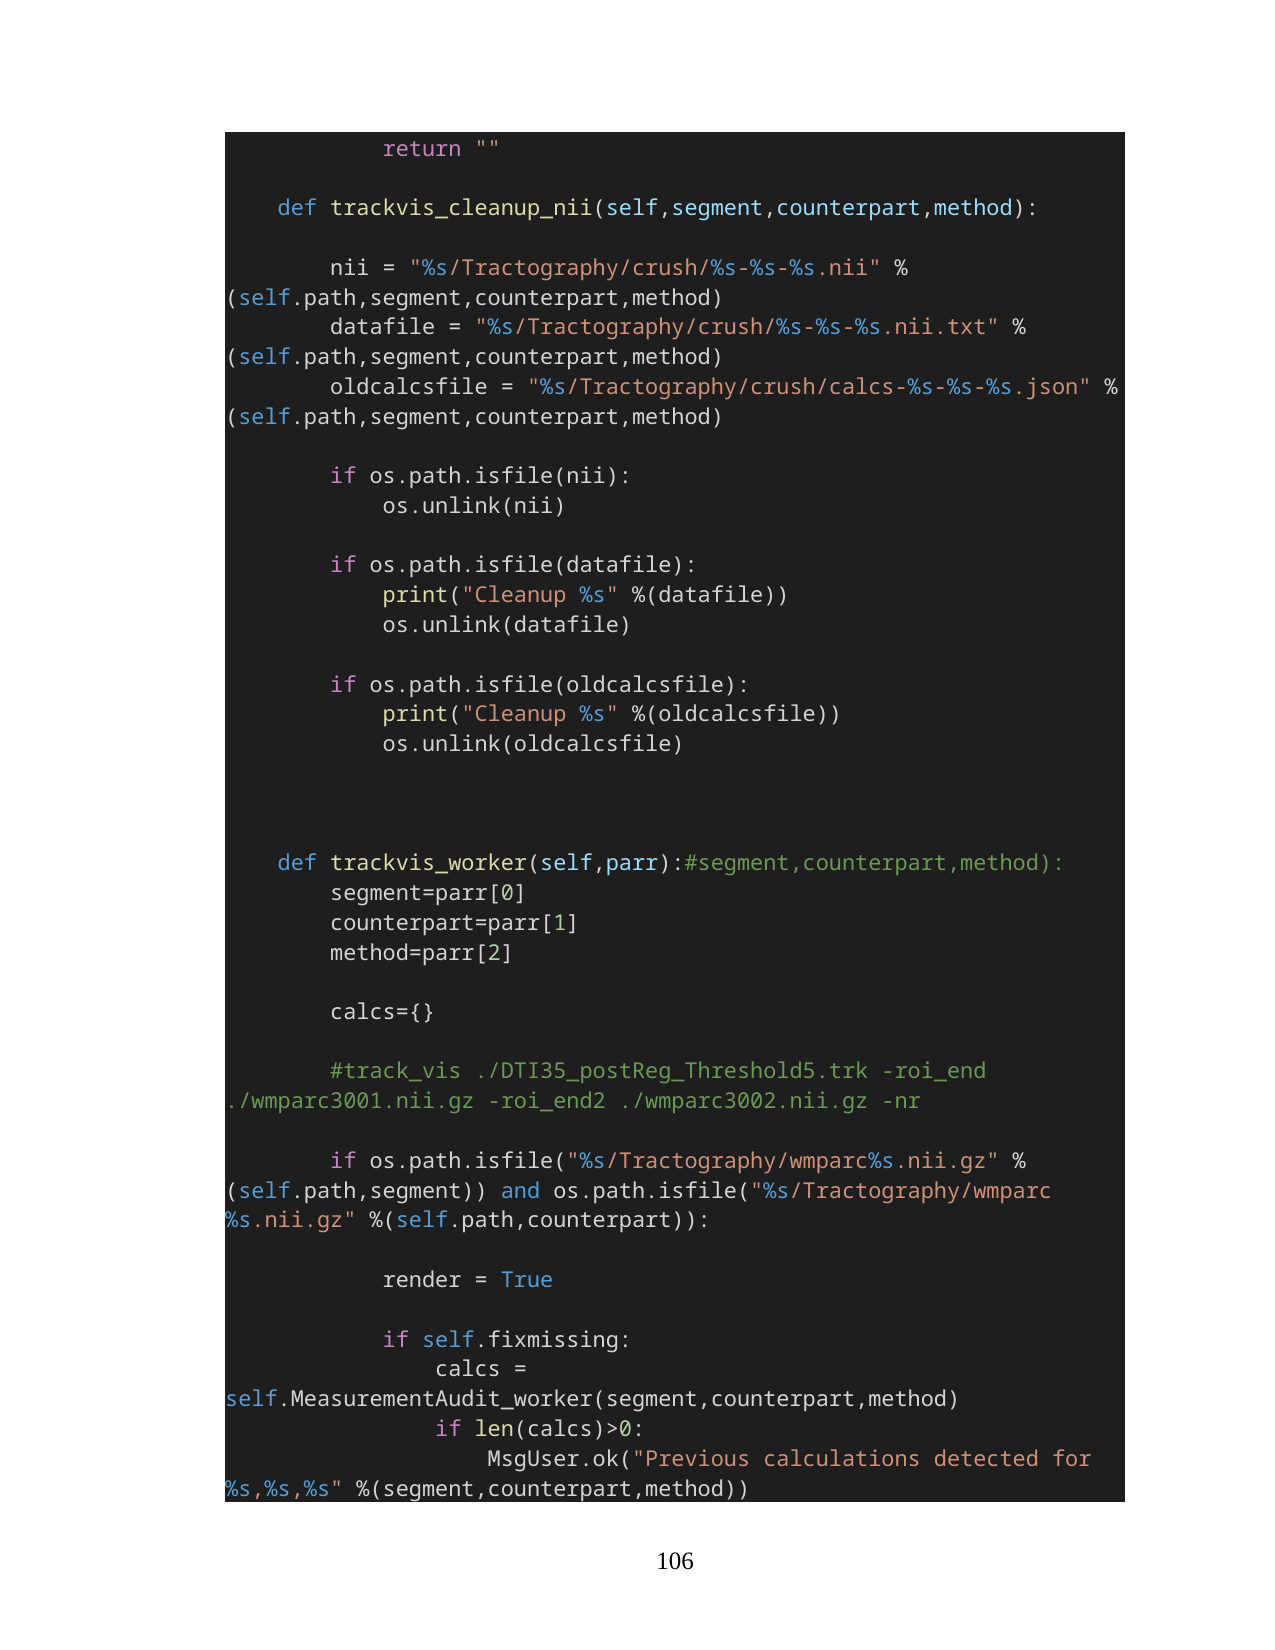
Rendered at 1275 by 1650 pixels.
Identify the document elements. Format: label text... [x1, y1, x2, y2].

text if self.fixmissing: [225, 1323, 1125, 1353]
text return "" [225, 132, 1125, 162]
text method=parr[2] [225, 936, 1125, 966]
text os.unlink(oldcalcsfile) [225, 728, 1125, 758]
text if os.path.isfile(datafile): [225, 549, 1125, 579]
text calcs = self.MeasurementAudit_worker(segment,counterpart,method) [225, 1353, 1125, 1413]
text nii = "%s/Tractography/crush/%s-%s-%s.nii" %(self.path,segment,counterpart,method) [225, 252, 1125, 311]
text if len(calcs)>0: [225, 1413, 1125, 1443]
text render = True [225, 1264, 1125, 1294]
text def trackvis_worker(self,parr):#segment,counterpart,method): [225, 847, 1125, 877]
text datafile = "%s/Tractography/crush/%s-%s-%s.nii.txt" %(self.path,segment,counterpart,method) [225, 311, 1125, 371]
text if os.path.isfile(oldcalcsfile): [225, 668, 1125, 698]
text #track_vis ./DTI35_postReg_Threshold5.trk -roi_end ./wmparc3001.nii.gz -roi_end2 ./wmparc3002.nii.gz -nr [225, 1056, 1125, 1115]
text os.unlink(nii) [225, 490, 1125, 520]
text os.unlink(datafile) [225, 609, 1125, 639]
text print("Cleanup %s" %(datafile)) [225, 579, 1125, 609]
text print("Cleanup %s" %(oldcalcsfile)) [225, 698, 1125, 728]
text calcs={} [225, 996, 1125, 1026]
text segment=parr[0] [225, 877, 1125, 907]
text counterpart=parr[1] [225, 907, 1125, 936]
text def trackvis_cleanup_nii(self,segment,counterpart,method): [225, 192, 1125, 222]
text if os.path.isfile(nii): [225, 460, 1125, 490]
text oldcalcsfile = "%s/Tractography/crush/calcs-%s-%s-%s.json" %(self.path,segment,counterpart,method) [225, 371, 1125, 430]
text if os.path.isfile("%s/Tractography/wmparc%s.nii.gz" %(self.path,segment)) and os.path.isfile("%s/Tractography/wmparc%s.nii.gz" %(self.path,counterpart)): [225, 1145, 1125, 1234]
text MsgUser.ok("Previous calculations detected for %s,%s,%s" %(segment,counterpart,method)) [225, 1443, 1125, 1502]
